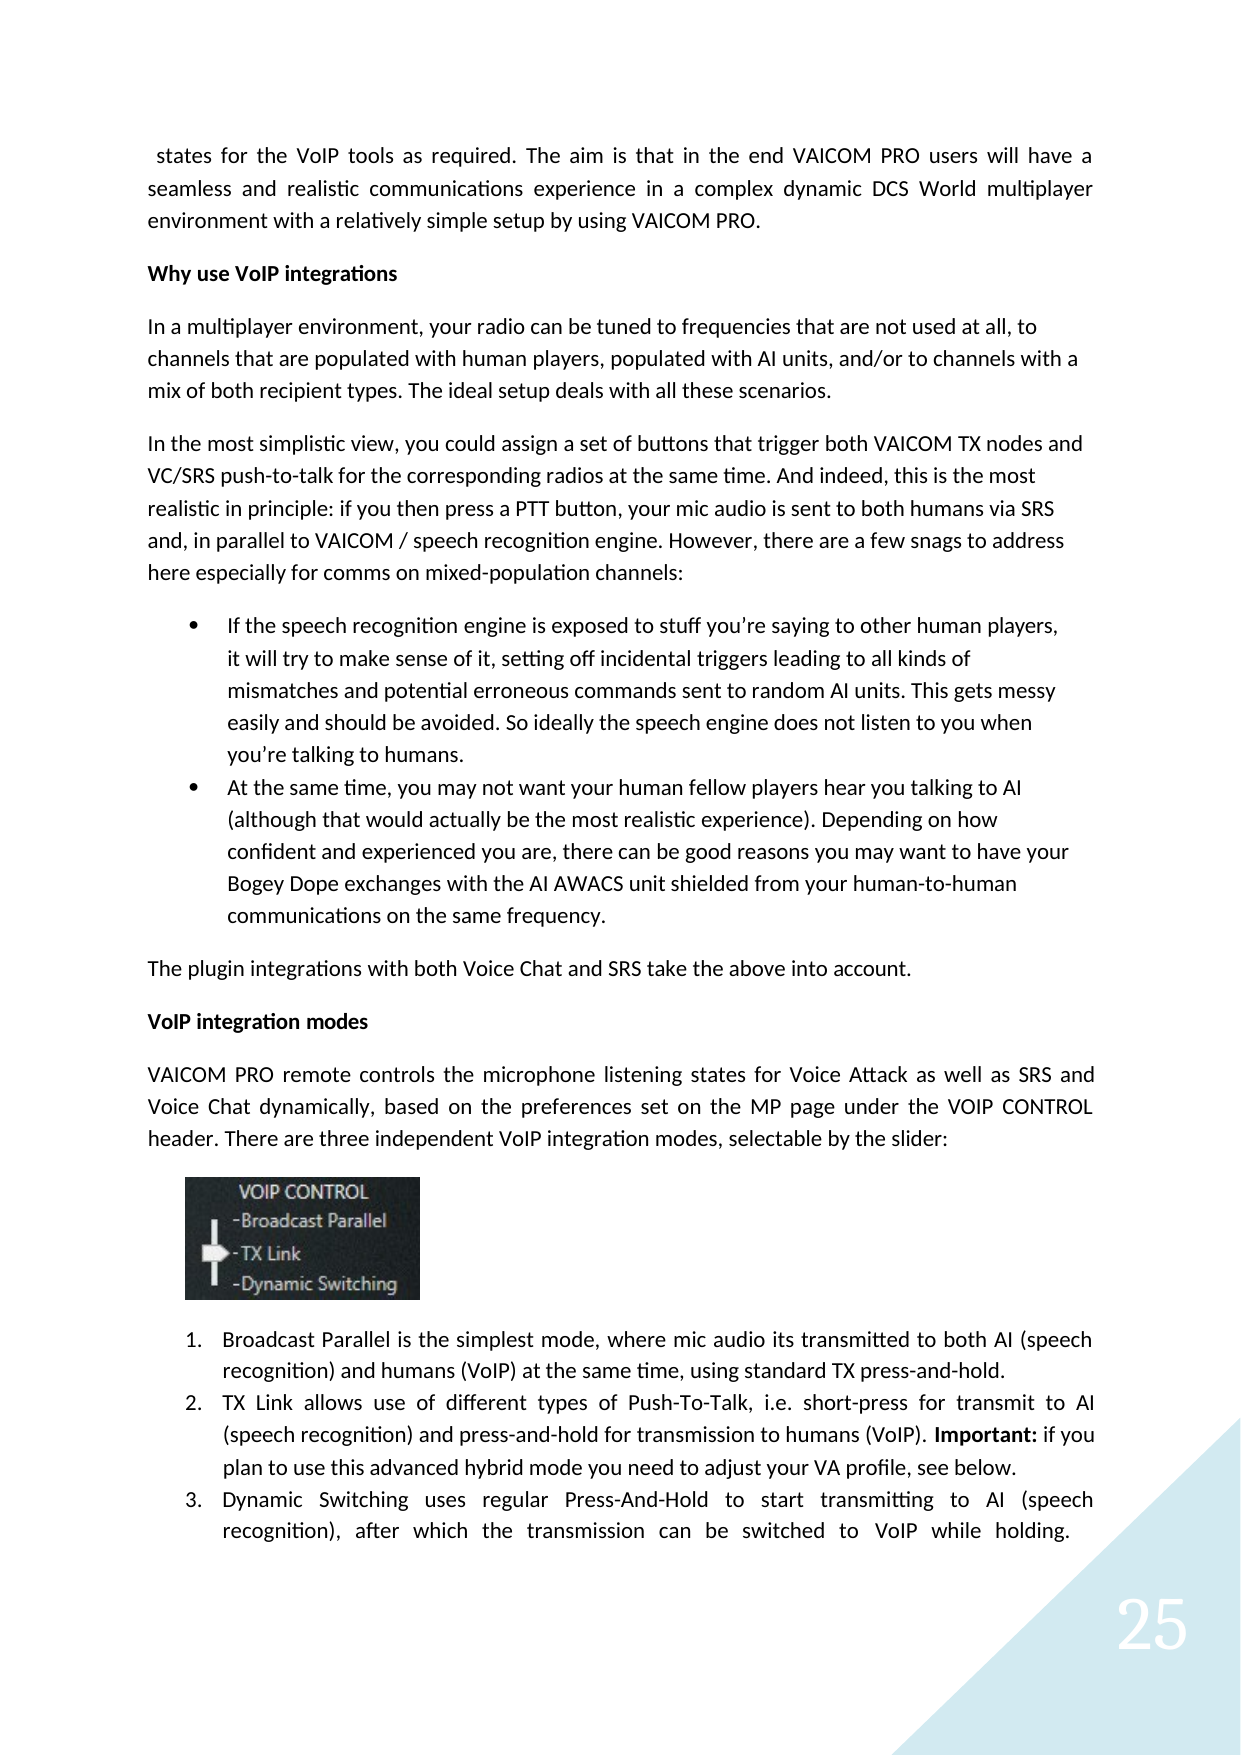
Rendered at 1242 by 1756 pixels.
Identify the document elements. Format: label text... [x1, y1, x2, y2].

text In a multiplayer environment, your radio can be tuned to frequencies that are not used at all, to channels that are populated with human players, populated with AI units, and/or to channels with a mix of both recipient types. The ideal setup deals with all these scenarios. [147, 312, 1078, 405]
list Broadcast Parallel is the simplest mode, where mic audio its transmitted to both AI (speech recognition) and humans (VoIP) at the same time, using standard TX press-and-hold. [185, 1325, 1094, 1384]
text states for the VoIP tools as required. The aim is that in the end VAICOM PRO users will have a seamless and realistic communications experience in a complex dynamic DCS World multiplayer environment with a relatively simple setup by using VAICOM PRO. [147, 142, 1095, 234]
list Dynamic Switching uses regular Press-And-Hold to start transmitting to AI (speech recognition), after which the transmission can be switched to VoIP while holding. [185, 1485, 1095, 1544]
list TX Link allows use of different types of Push-To-Talk, i.e. short-press for transmit to AI (speech recognition) and press-and-hold for transmission to humans (VoIP). Important: if you plan to use this advanced hybrid mode you need to adjust your VA profile, see below. [185, 1388, 1095, 1481]
text VAICOM PRO remote controls the microphone listening states for Voice Attack as well as SRS and Voice Chat dynamically, based on the preferences set on the MP page under the VOIP CONTROL header. There are three independent VoIP integration modes, selectable by the slider: [147, 1060, 1095, 1153]
text it will try to make sense of it, setting off incidental triggers leading to all kinds of mismatches and potential erroneous commands sent to random AI units. This gets messy easily and should be avoided. So ideally the speech engine does not listen to you when you’re talking to humans. [227, 644, 1086, 768]
text The plugin integrations with both Voice Chat and SRS take the above into account. [147, 954, 1131, 982]
picture [185, 1177, 420, 1300]
subtitle Why use VoIP integrations [147, 259, 1131, 287]
list If the speech recognition engine is exposed to stuff you’re saying to other human players, [189, 611, 1131, 639]
subtitle VoIP integration modes [147, 1007, 1131, 1035]
list At the same time, you may not want your human fellow players hear you talking to AI (although that would actually be the most realistic experience). Depending on how confident and experienced you are, there can be good reasons you may want to have your Bogey Dope exchanges with the AI AWACS unit shielded from your human-to-human communications on the same frequency. [189, 773, 1090, 929]
text In the most simplistic view, you could assign a set of buttons that trigger both VAICOM TX nodes and VC/SRS push-to-talk for the corresponding radios at the same time. And indeed, this is the most realistic in principle: if you then press a PTT button, your mic audio is sent to both humans via SRS and, in parallel to VAICOM / speech recognition engine. However, there are a few snags to address here especially for comms on mixed-population channels: [147, 429, 1092, 586]
